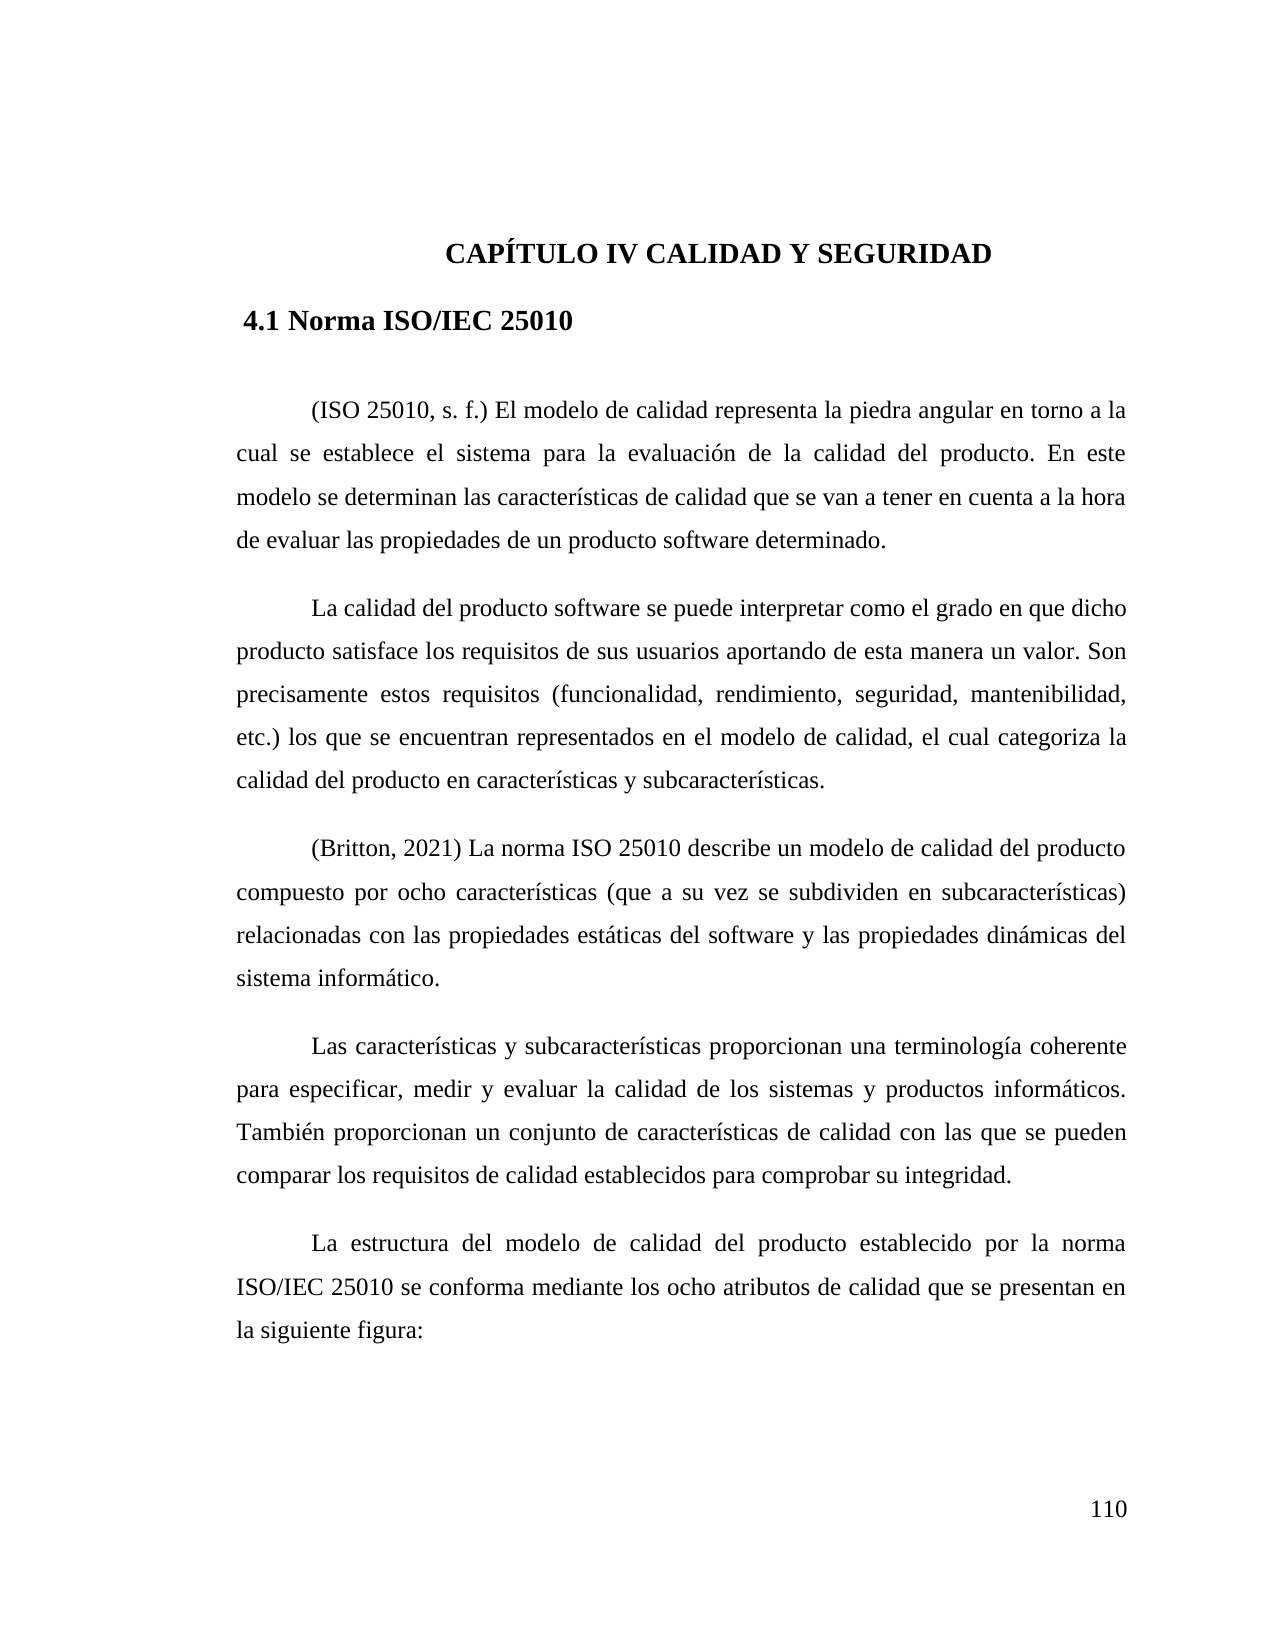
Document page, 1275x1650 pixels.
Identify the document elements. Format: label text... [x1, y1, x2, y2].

text La estructura del modelo de calidad del producto establecido por la norma ISO/IEC 25010 se conforma mediante los ocho atributos de calidad que se presentan en la siguiente figura: [236, 1228, 1127, 1343]
text (Britton, 2021) La norma ISO 25010 describe un modelo de calidad del producto compuesto por ocho características (que a su vez se subdividen en subcaracterísticas) relacionadas con las propiedades estáticas del software y las propiedades dinámicas del sistema informático. [236, 833, 1127, 992]
subtitle CAPÍTULO IV CALIDAD Y SEGURIDAD [274, 236, 1127, 270]
text Las características y subcaracterísticas proporcionan una terminología coherente para especificar, medir y evaluar la calidad de los sistemas y productos informáticos. También proporcionan un conjunto de características de calidad con las que se pueden comparar los requisitos de calidad establecidos para comprobar su integridad. [236, 1031, 1127, 1189]
subtitle Norma ISO/IEC 25010 [243, 303, 1127, 337]
text (ISO 25010, s. f.) El modelo de calidad representa la piedra angular en torno a la cual se establece el sistema para la evaluación de la calidad del producto. En este modelo se determinan las características de calidad que se van a tener en cuenta a la hora de evaluar las propiedades de un producto software determinado. [236, 395, 1127, 553]
text La calidad del producto software se puede interpretar como el grado en que dicho producto satisface los requisitos de sus usuarios aportando de esta manera un valor. Son precisamente estos requisitos (funcionalidad, rendimiento, seguridad, mantenibilidad, etc.) los que se encuentran representados en el modelo de calidad, el cual categoriza la calidad del producto en características y subcaracterísticas. [236, 593, 1127, 794]
